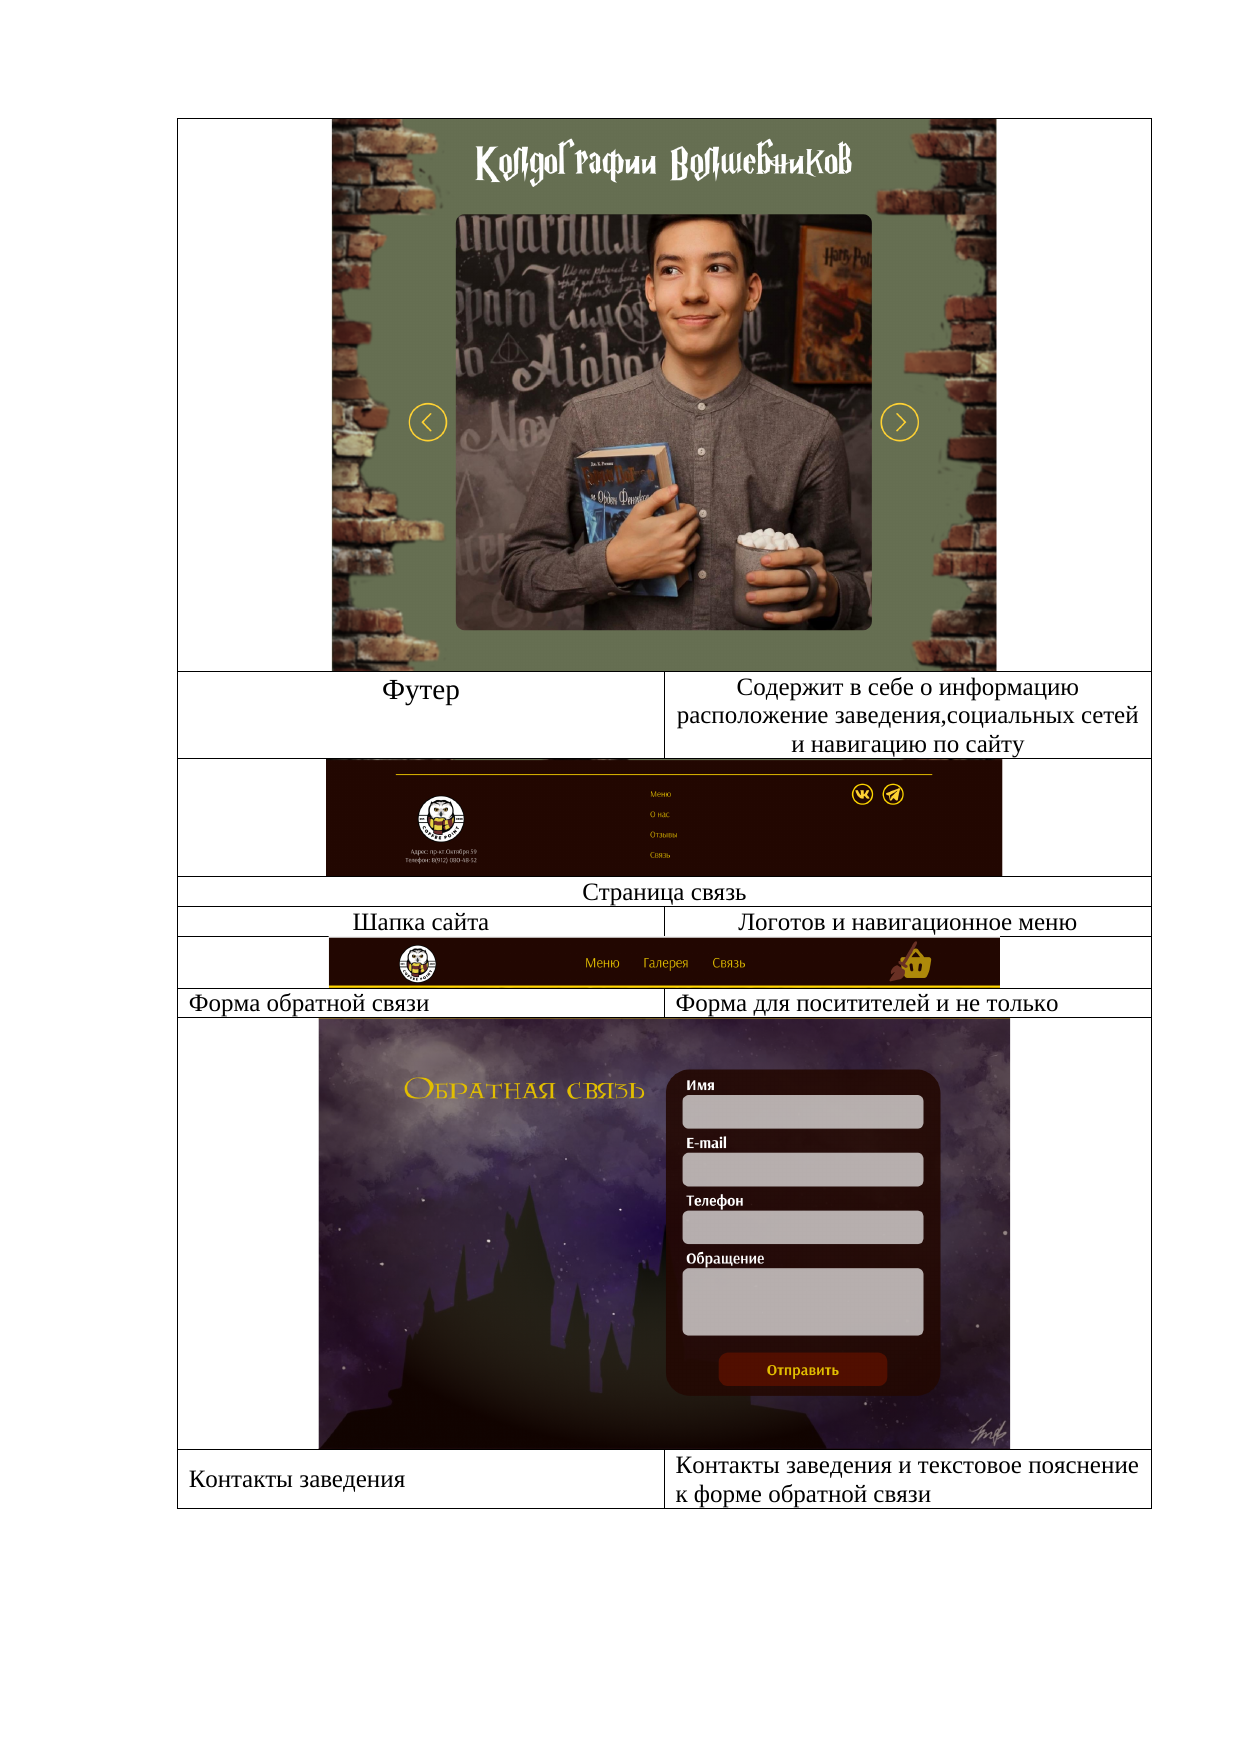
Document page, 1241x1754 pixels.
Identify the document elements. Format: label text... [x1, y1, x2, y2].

table_cell [178, 119, 331, 671]
table_cell [1000, 937, 1151, 987]
table_cell Форма для поситителей и не только [665, 989, 1151, 1017]
table_cell Контакты заведения и текстовое пояснение к форме обратной связи [665, 1450, 1151, 1508]
table_cell Контакты заведения [178, 1450, 664, 1508]
table_cell Содержит в себе о информацию расположение заведения,социальных сетей и навигацию по сайту [665, 672, 1151, 758]
table_cell Форма обратной связи [178, 989, 664, 1017]
table_cell [1011, 1018, 1151, 1449]
table_cell [1003, 759, 1151, 876]
table_cell [178, 759, 326, 876]
table_cell [997, 119, 1151, 671]
table_cell Шапка сайта [178, 907, 664, 936]
picture [326, 759, 1003, 876]
table_cell [178, 937, 328, 987]
table_cell [178, 1018, 318, 1449]
table_cell Страница связь [178, 877, 1151, 906]
table_cell Футер [178, 672, 664, 758]
picture [328, 936, 1000, 988]
picture [318, 1018, 1011, 1449]
table_cell Логотов и навигационное меню [665, 907, 1151, 936]
picture [331, 119, 997, 671]
